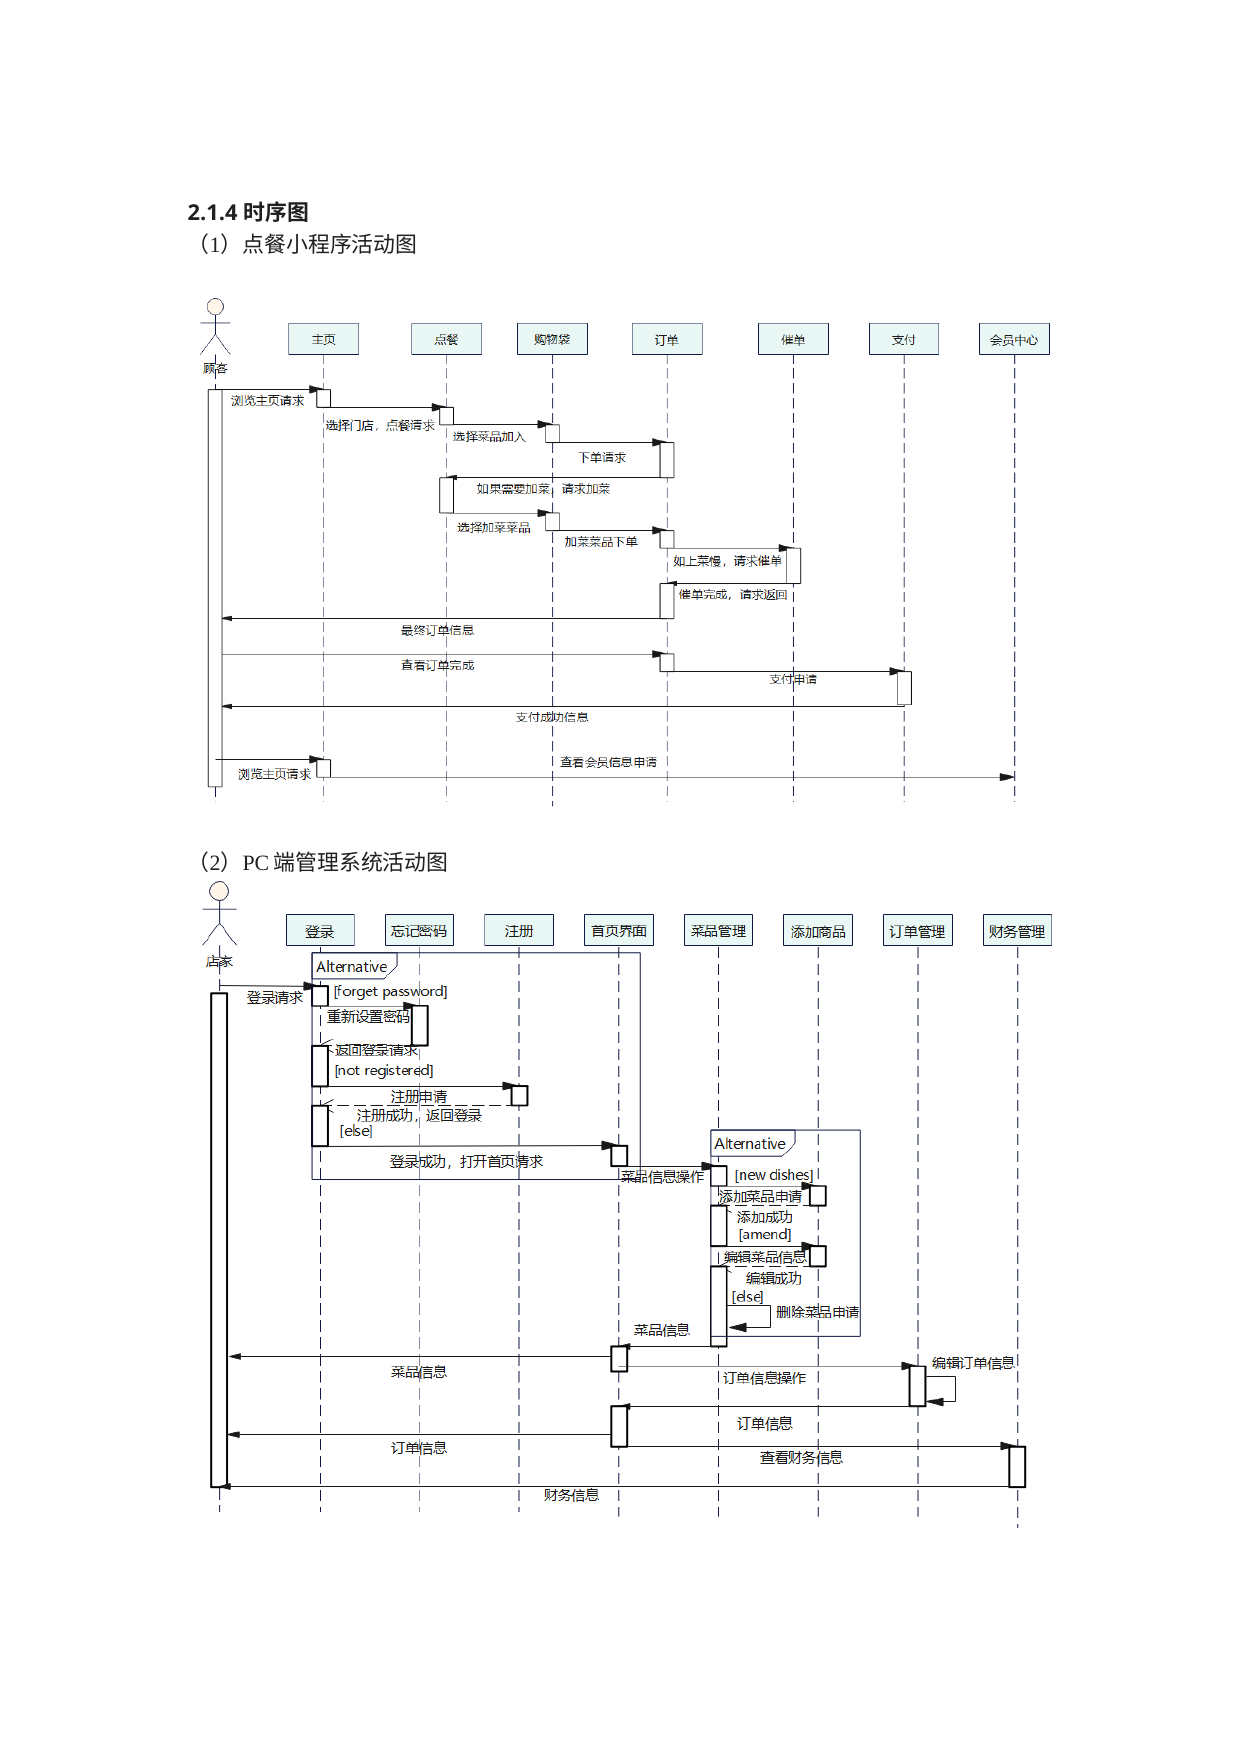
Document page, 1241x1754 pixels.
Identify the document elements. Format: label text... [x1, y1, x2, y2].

picture [187, 877, 1058, 1530]
picture [187, 292, 1063, 807]
text （1）点餐小程序活动图 [187, 227, 1053, 259]
text （2）PC端管理系统活动图 [187, 844, 1053, 877]
text 2.1.4 时序图 [187, 194, 1053, 227]
